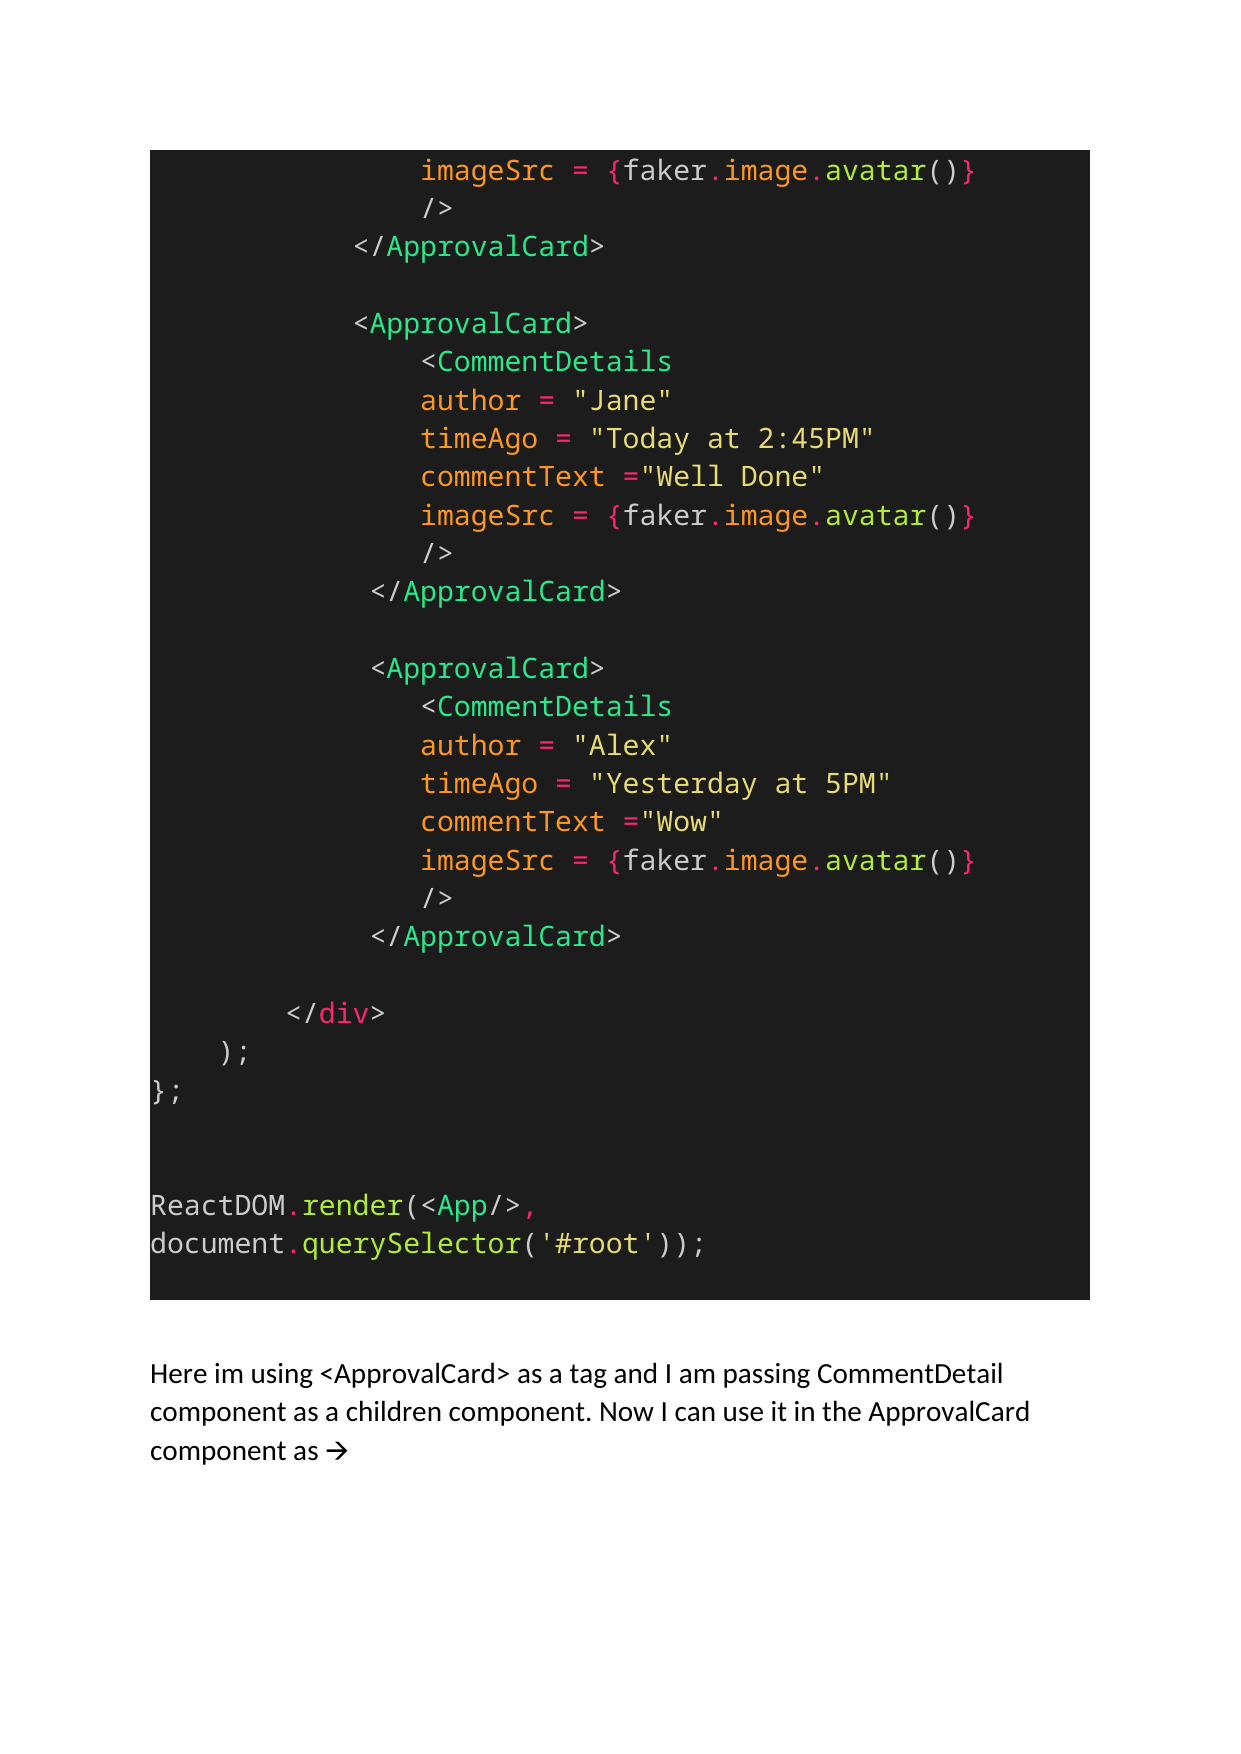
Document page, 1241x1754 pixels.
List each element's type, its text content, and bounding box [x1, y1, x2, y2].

text }; [150, 1070, 1090, 1108]
text </ApprovalCard> [150, 572, 1090, 610]
text Here im using <ApprovalCard> as a tag and I am passing CommentDetail component as a children component. Now I can use it in the ApprovalCard component as 🡪 [150, 1355, 1090, 1468]
text <ApprovalCard> [150, 648, 1090, 687]
text author = "Alex" [150, 725, 1090, 763]
text imageSrc = {faker.image.avatar()} [150, 150, 1090, 188]
text timeAgo = "Today at 2:45PM" [150, 418, 1090, 457]
text imageSrc = {faker.image.avatar()} [150, 495, 1090, 533]
text </ApprovalCard> [150, 917, 1090, 955]
text /> [150, 878, 1090, 917]
text </div> [150, 993, 1090, 1032]
text commentText ="Well Done" [150, 457, 1090, 495]
text timeAgo = "Yesterday at 5PM" [150, 763, 1090, 802]
text author = "Jane" [150, 380, 1090, 418]
text imageSrc = {faker.image.avatar()} [150, 840, 1090, 878]
text /> [150, 533, 1090, 572]
text <CommentDetails [150, 342, 1090, 380]
text <CommentDetails [150, 687, 1090, 725]
text ReactDOM.render(<App/>, document.querySelector('#root')); [150, 1185, 1090, 1262]
text </ApprovalCard> [150, 227, 1090, 265]
text commentText ="Wow" [150, 802, 1090, 840]
text <ApprovalCard> [150, 303, 1090, 342]
text /> [150, 188, 1090, 227]
text ); [150, 1032, 1090, 1070]
